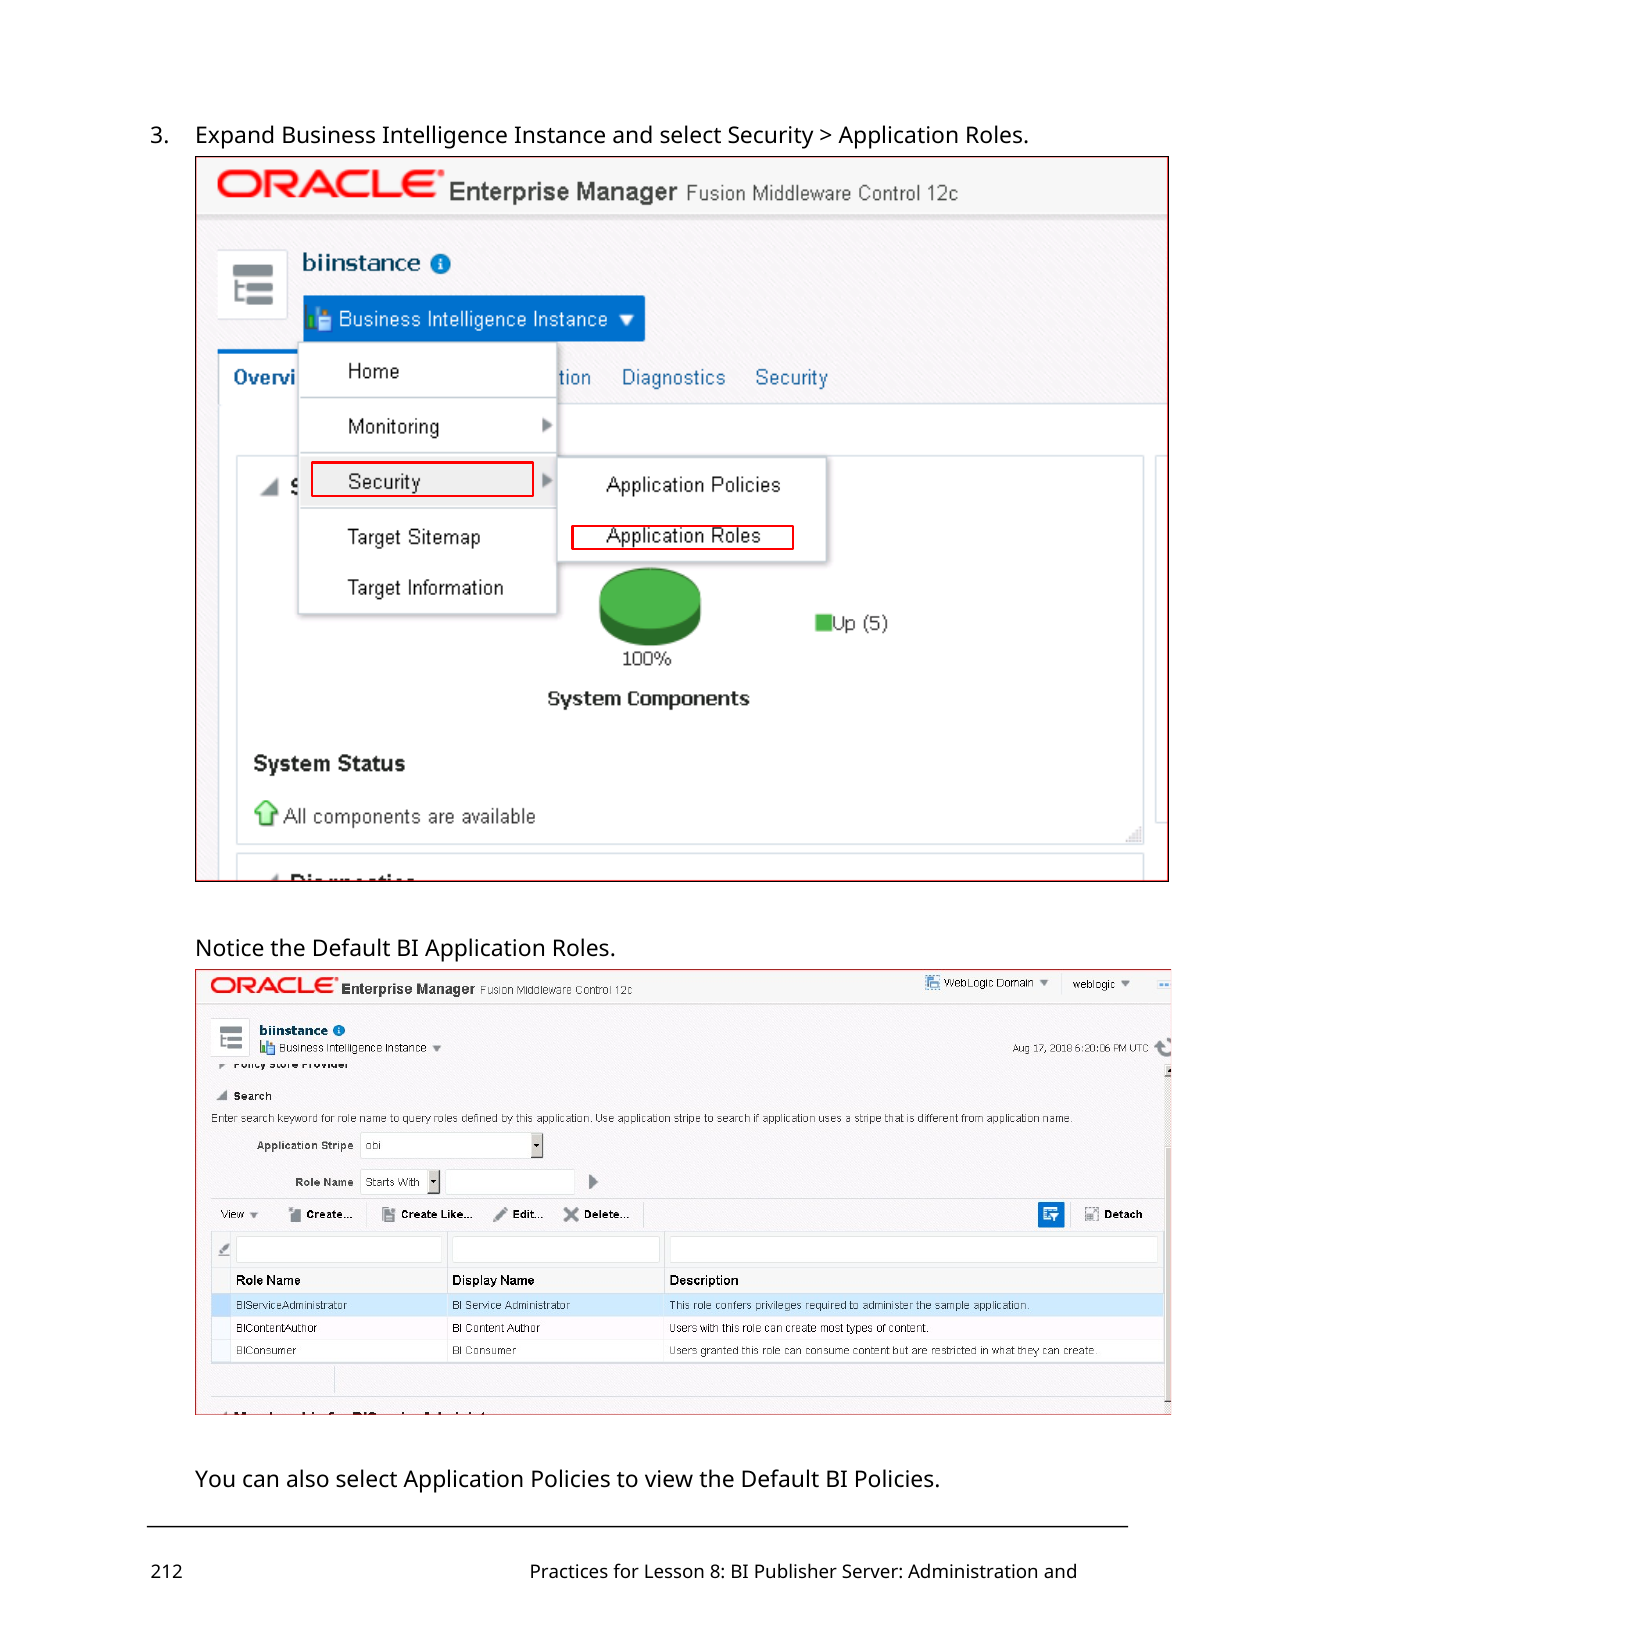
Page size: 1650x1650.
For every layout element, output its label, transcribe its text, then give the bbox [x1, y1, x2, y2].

text You can also select Application Policies to view the Default BI Policies. [195, 1463, 1414, 1494]
list Expand Business Intelligence Instance and select Security > Application Roles. [150, 119, 1414, 150]
picture [195, 969, 1172, 1415]
text Notice the Default BI Application Roles. [195, 932, 1414, 963]
picture [196, 157, 1168, 881]
